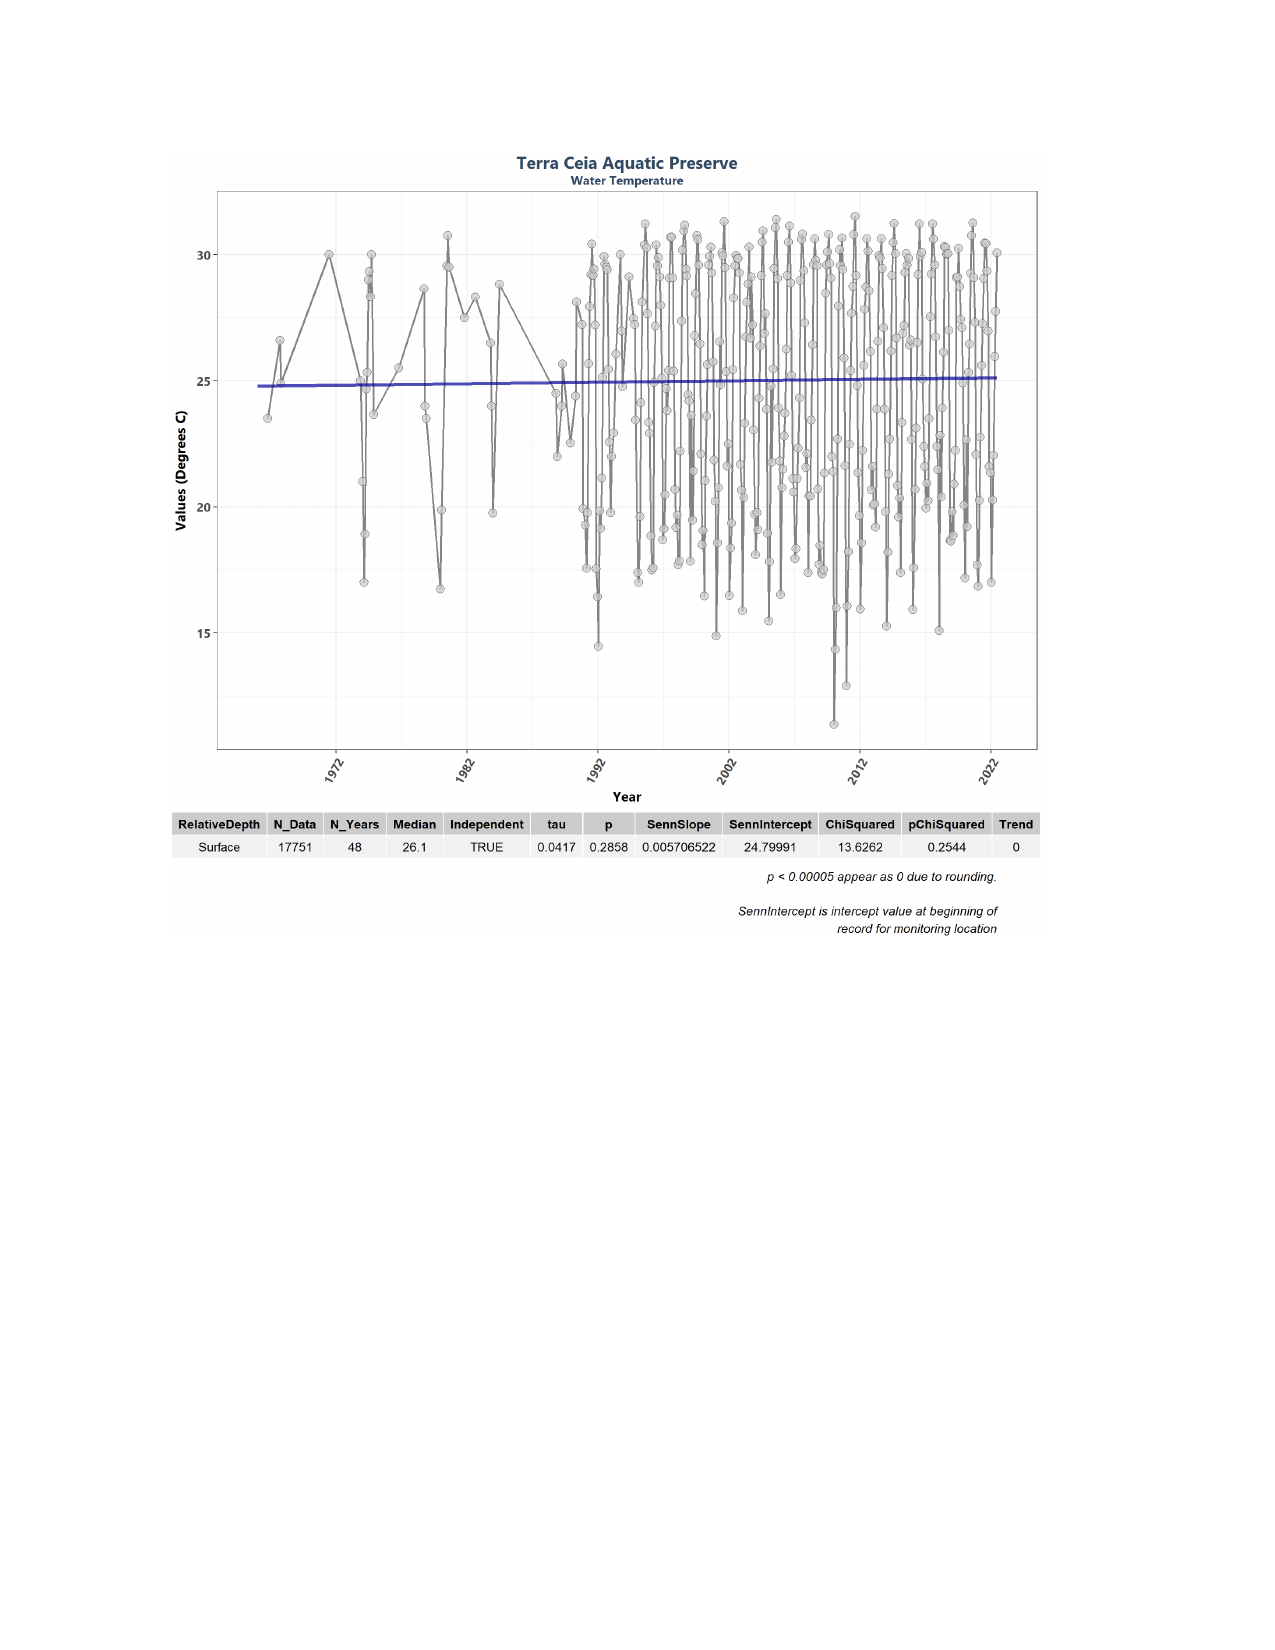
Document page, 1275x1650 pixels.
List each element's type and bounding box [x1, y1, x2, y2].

picture [168, 150, 1044, 938]
